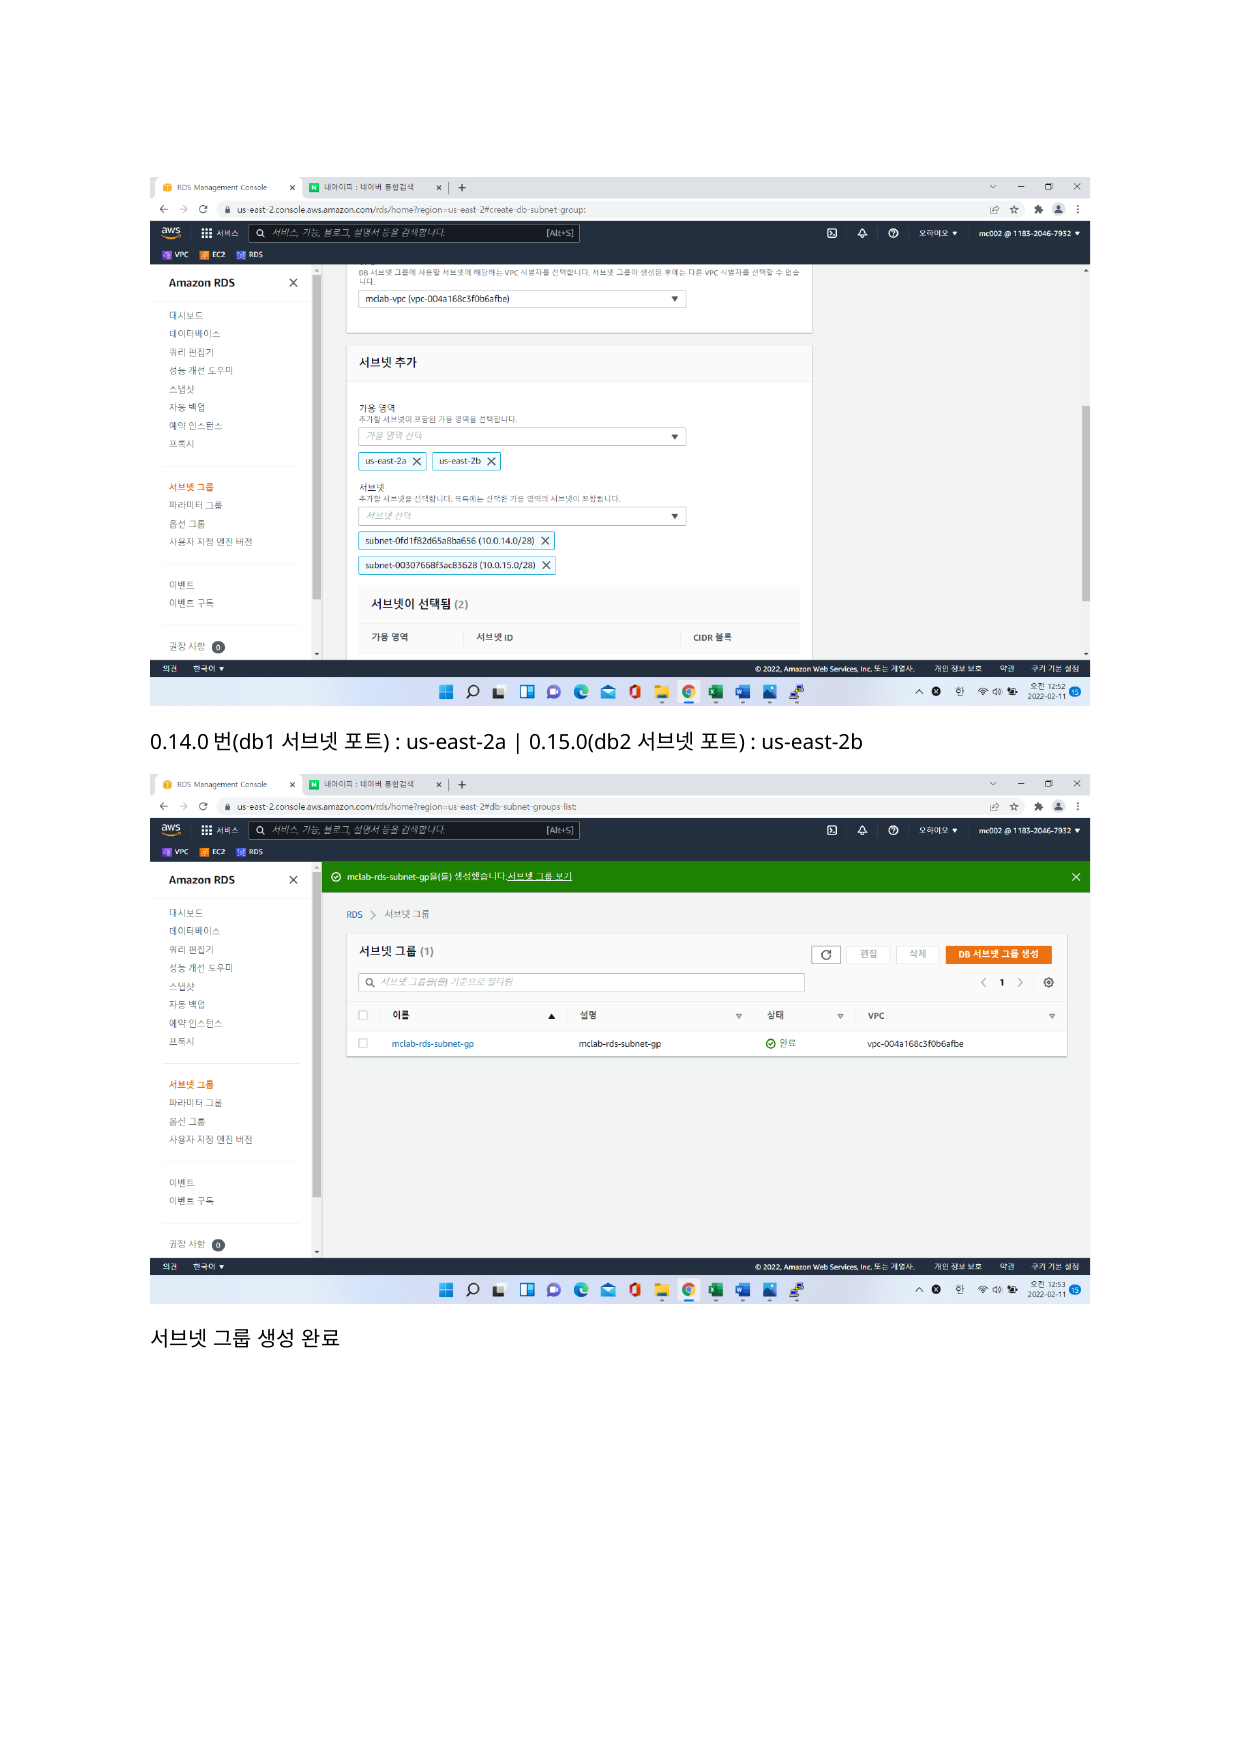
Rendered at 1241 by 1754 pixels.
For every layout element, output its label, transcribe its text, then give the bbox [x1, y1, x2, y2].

picture [150, 177, 1091, 706]
text 서브넷 그룹 생성 완료 [150, 1322, 1090, 1352]
text 0.14.0번(db1 서브넷 포트) : us-east-2a | 0.15.0(db2 서브넷 포트) : us-east-2b [150, 725, 1090, 755]
picture [150, 774, 1091, 1304]
